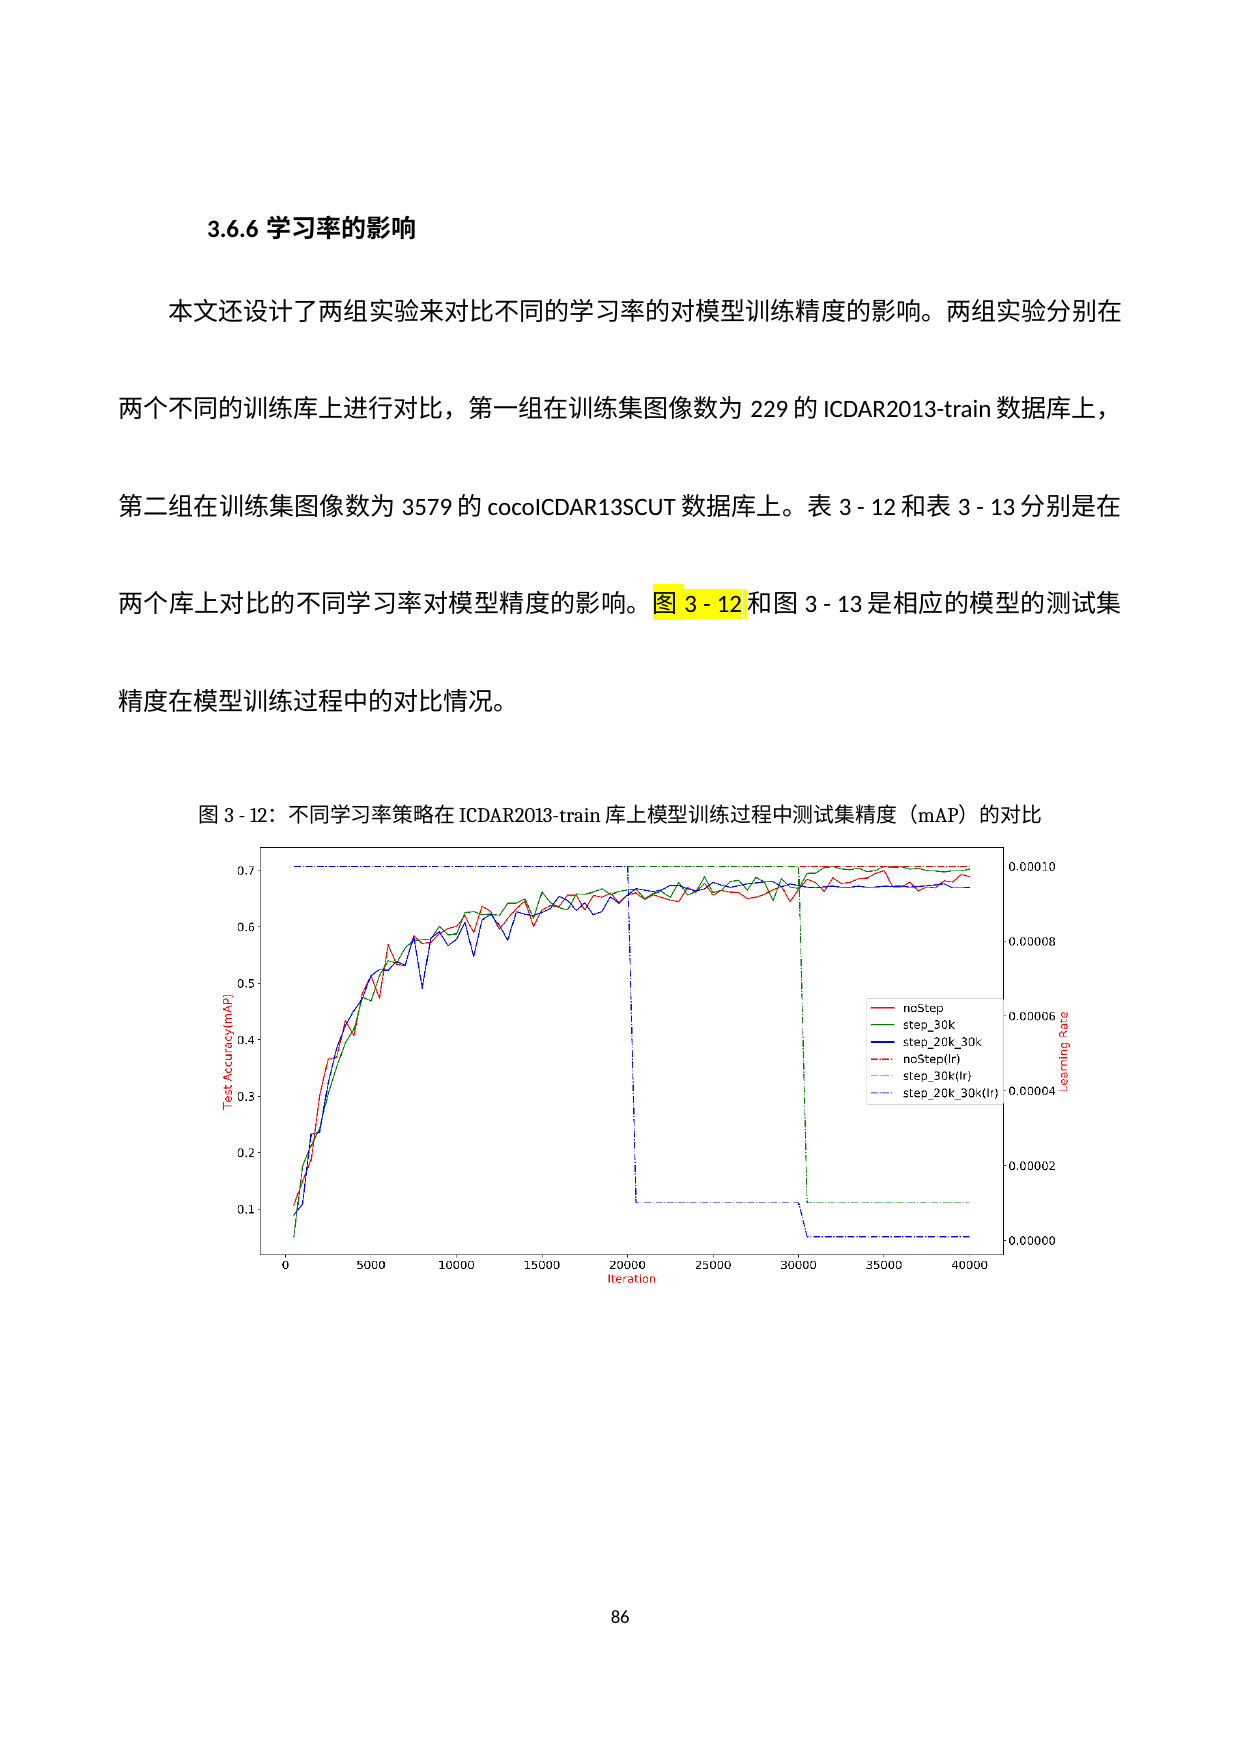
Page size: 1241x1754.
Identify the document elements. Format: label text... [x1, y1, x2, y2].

text 本文还设计了两组实验来对比不同的学习率的对模型训练精度的影响。两组实验分别在两个不同的训练库上进行对比，第一组在训练集图像数为229的ICDAR2013-train数据库上，第二组在训练集图像数为3579的cocoICDAR13SCUT数据库上。表 3 - 12和表 3 - 13分别是在两个库上对比的不同学习率对模型精度的影响。图 3 - 11和图 3 - 12是相应的模型的测试集精度在模型训练过程中的对比情况。 [118, 277, 1122, 732]
subtitle 学习率的影响 [207, 194, 1100, 259]
picture [202, 829, 1088, 1297]
text 图 3 - 12：不同学习率策略在ICDAR2013-train库上模型训练过程中测试集精度（mAP）的对比 [118, 797, 1122, 829]
